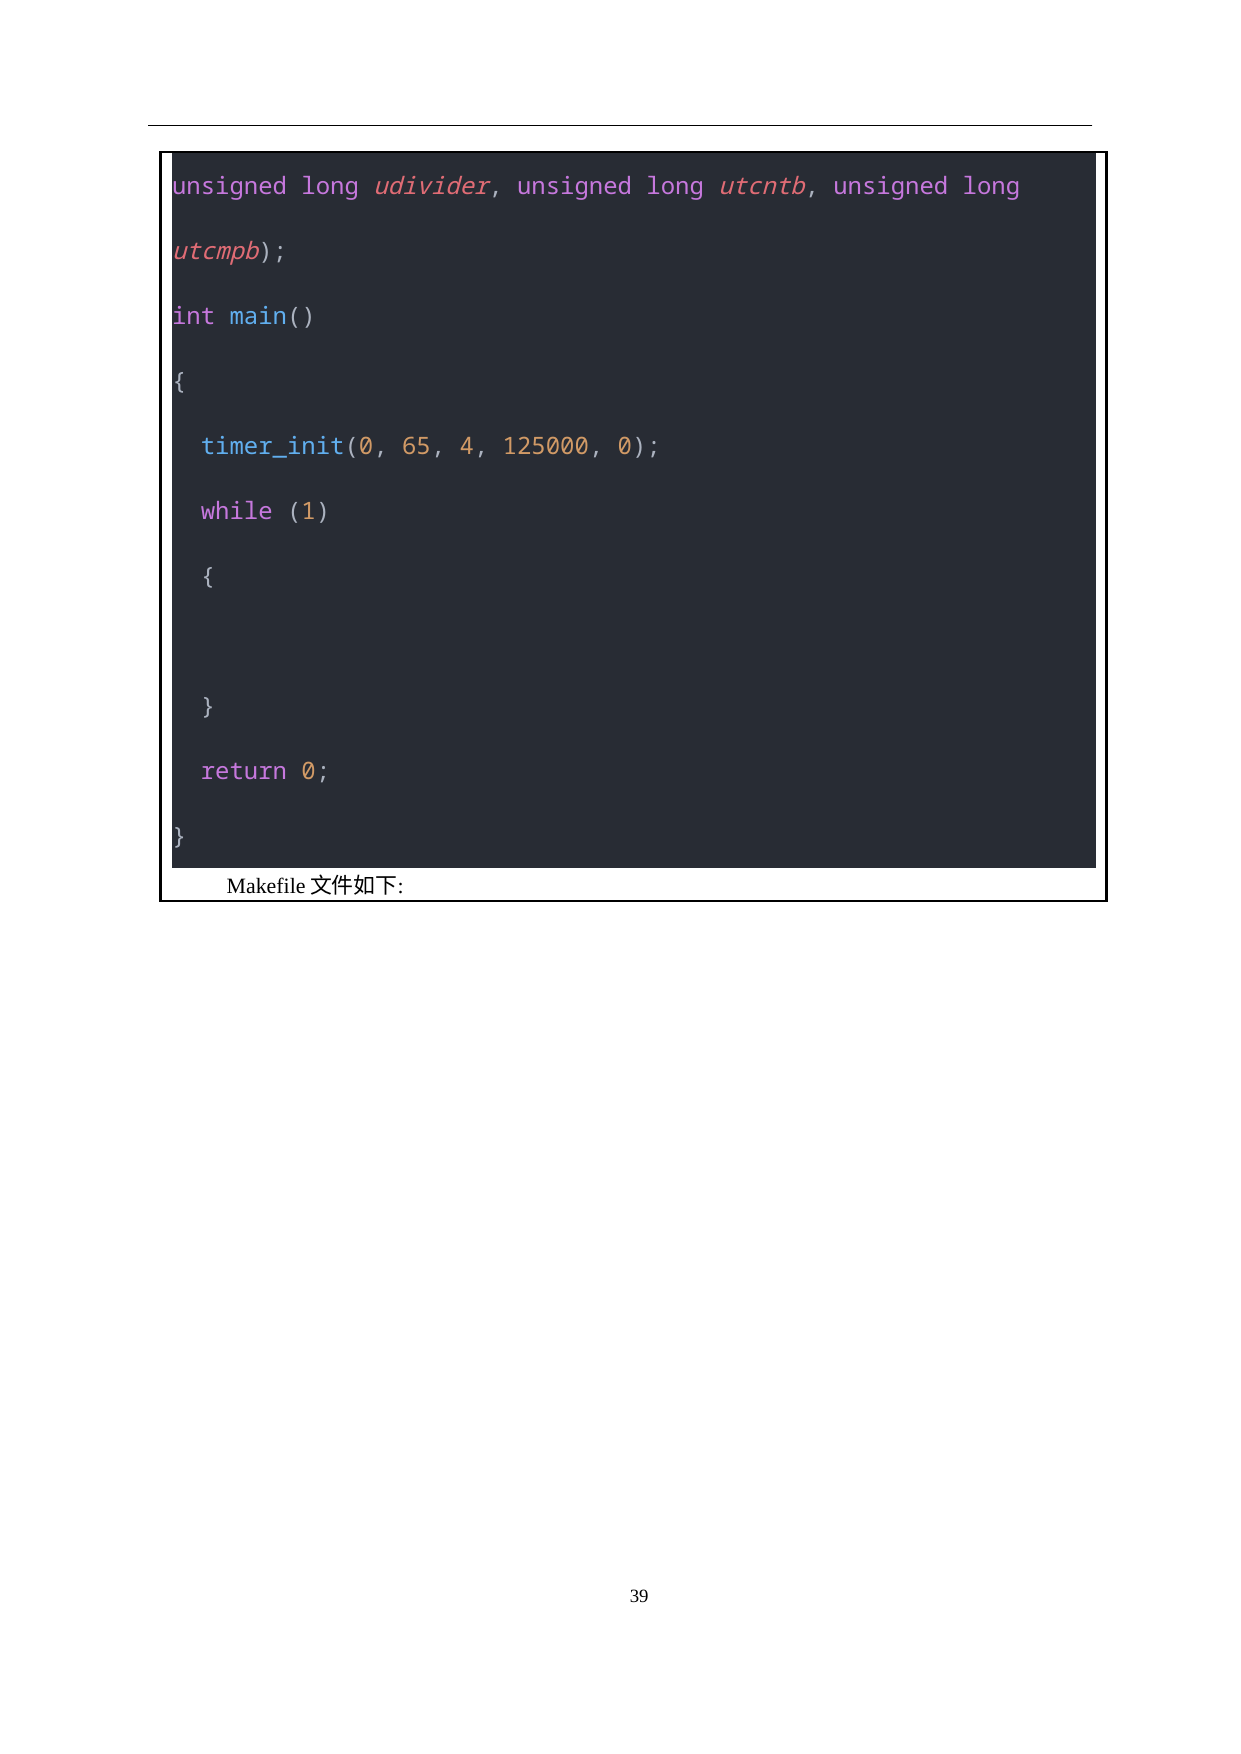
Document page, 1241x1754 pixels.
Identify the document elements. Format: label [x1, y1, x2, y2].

table_cell [162, 153, 1105, 900]
